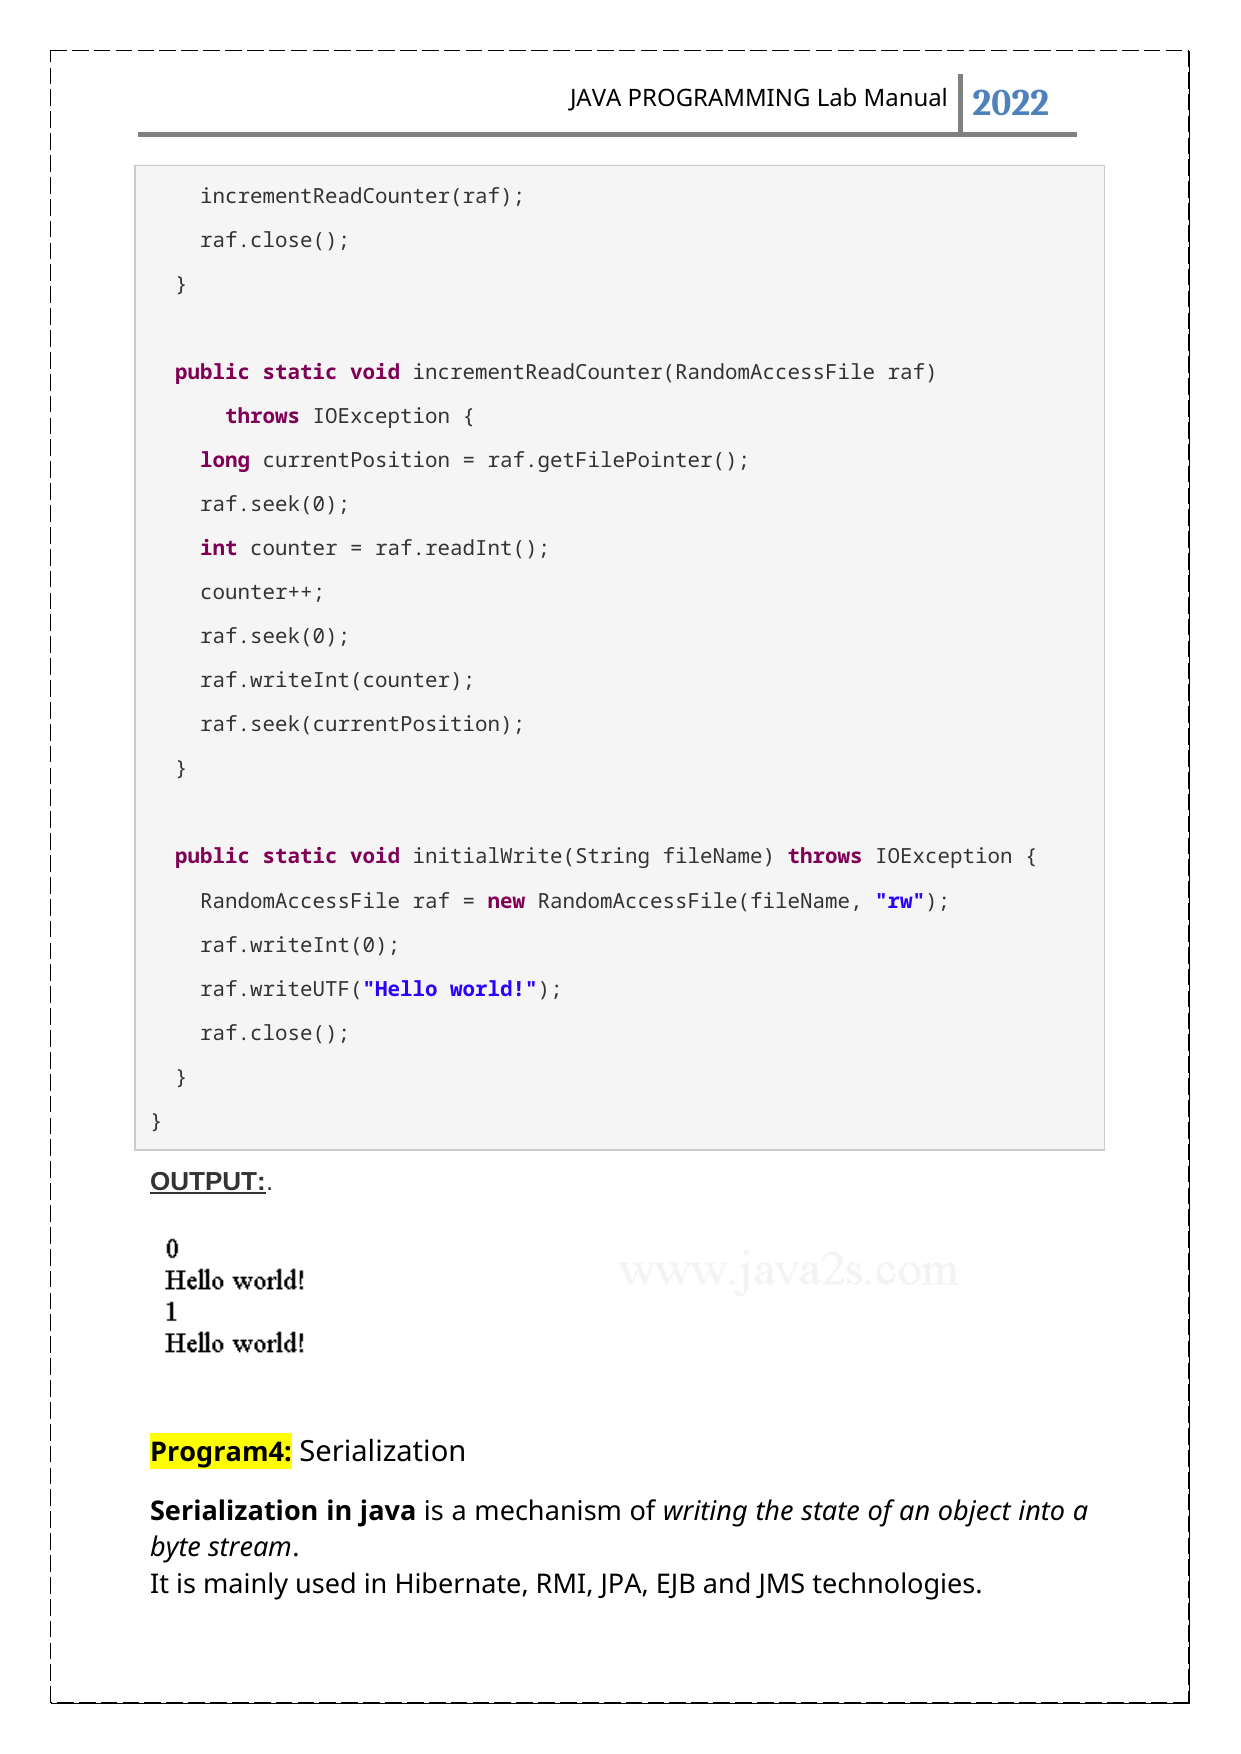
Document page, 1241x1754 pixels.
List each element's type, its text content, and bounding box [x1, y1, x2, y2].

picture [150, 1211, 1032, 1406]
text throws IOException { [136, 385, 1104, 429]
text raf.close(); [136, 209, 1104, 253]
text OUTPUT:. [150, 1166, 1089, 1196]
text counter++; [136, 561, 1104, 605]
text public static void initialWrite(String fileName) throws IOException { [136, 826, 1104, 869]
text raf.close(); [136, 1002, 1104, 1046]
text raf.writeUTF("Hello world!"); [136, 958, 1104, 1002]
text raf.seek(currentPosition); [136, 693, 1104, 737]
text Serialization in java is a mechanism of writing the state of an object into a byte stream. [150, 1491, 1089, 1565]
text Program4: Serialization [150, 1431, 1089, 1470]
text int counter = raf.readInt(); [136, 517, 1104, 561]
text raf.seek(0); [136, 605, 1104, 649]
text raf.writeInt(counter); [136, 649, 1104, 693]
text } [136, 253, 1104, 297]
text public static void incrementReadCounter(RandomAccessFile raf) [136, 341, 1104, 385]
text } [136, 1090, 1104, 1149]
text raf.seek(0); [136, 473, 1104, 517]
text It is mainly used in Hibernate, RMI, JPA, EJB and JMS technologies. [150, 1565, 1089, 1602]
text incrementReadCounter(raf); [136, 166, 1104, 209]
text raf.writeInt(0); [136, 914, 1104, 958]
text long currentPosition = raf.getFilePointer(); [136, 429, 1104, 473]
text } [136, 737, 1104, 781]
text RandomAccessFile raf = new RandomAccessFile(fileName, "rw"); [136, 869, 1104, 914]
text } [136, 1046, 1104, 1090]
